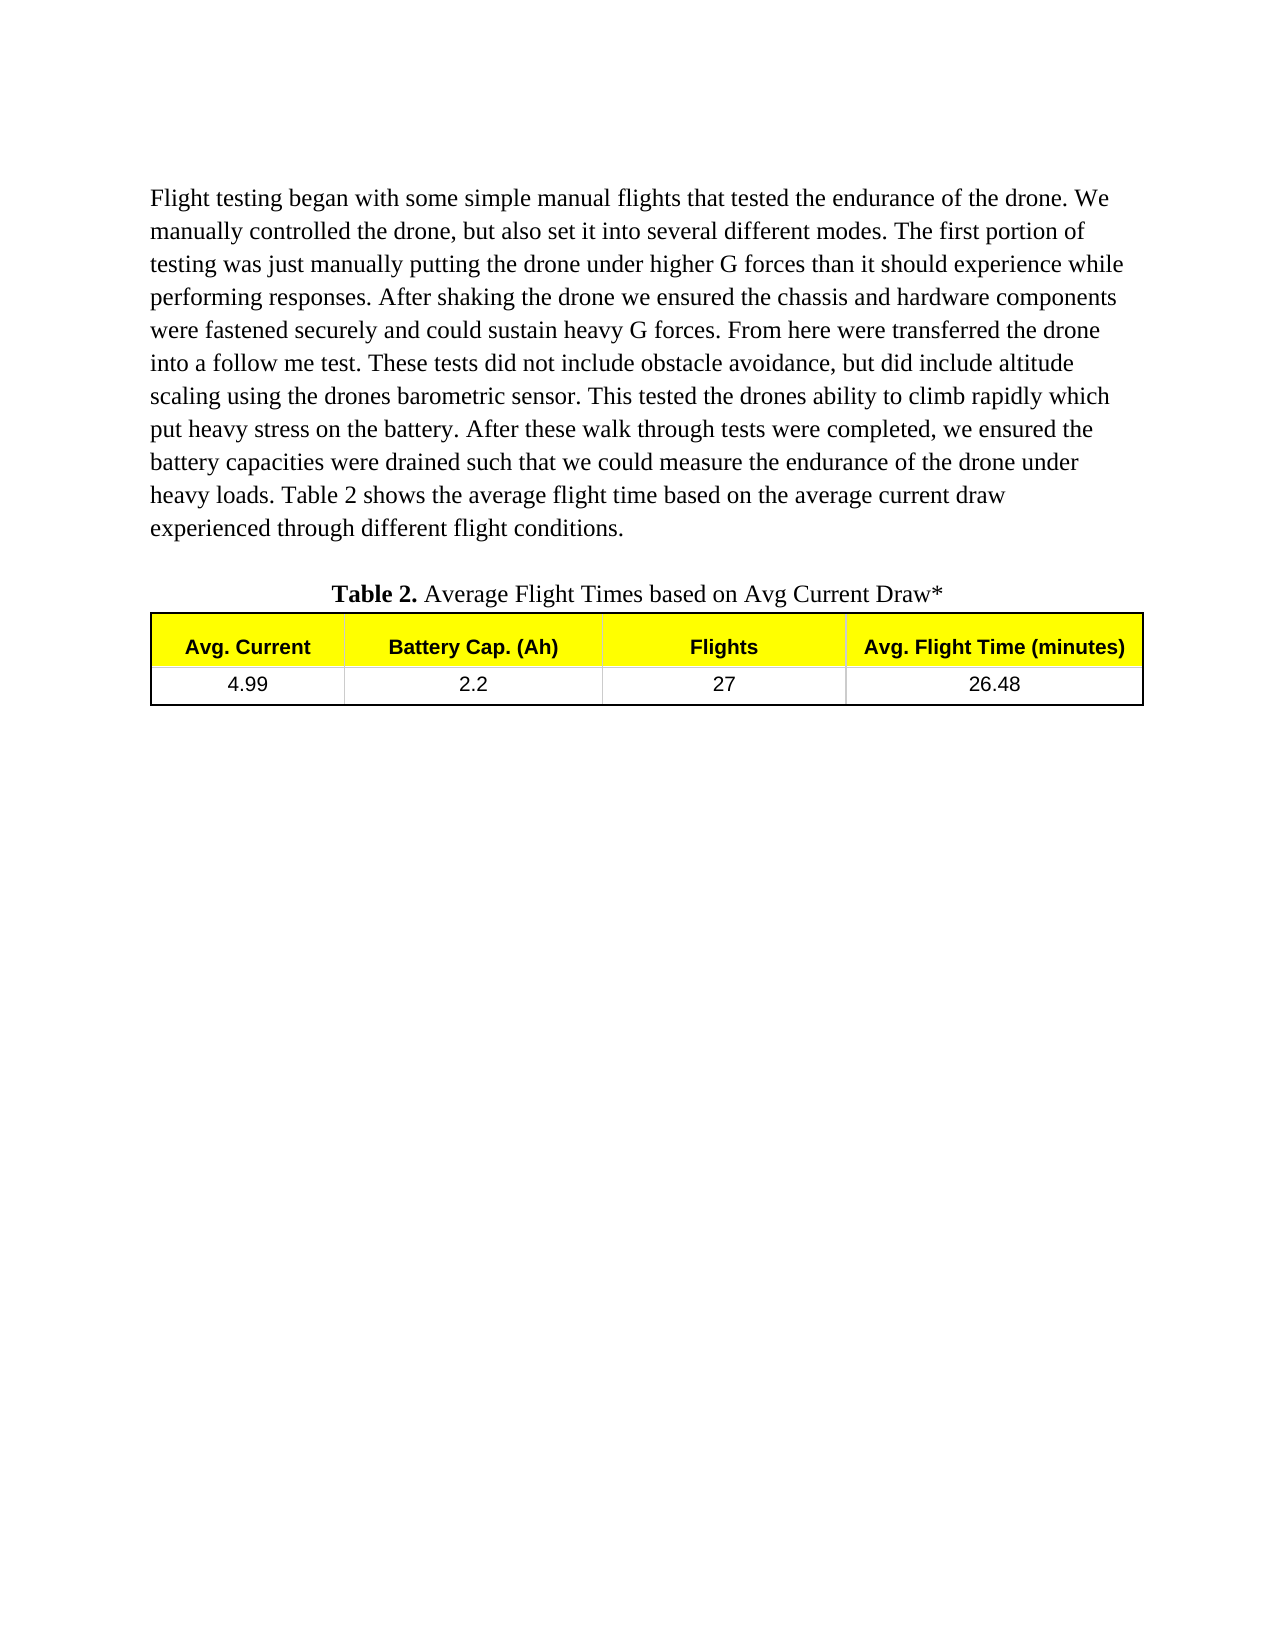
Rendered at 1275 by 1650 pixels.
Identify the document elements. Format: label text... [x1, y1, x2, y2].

table_cell 27 [603, 668, 845, 704]
table_cell 2.2 [345, 668, 602, 704]
table_header Flights [603, 614, 845, 666]
text Flight testing began with some simple manual flights that tested the endurance of the drone. We manually controlled the drone, but also set it into several different modes. The first portion of testing was just manually putting the drone under higher G forces than it should experience while performing responses. After shaking the drone we ensured the chassis and hardware components were fastened securely and could sustain heavy G forces. From here were transferred the drone into a follow me test. These tests did not include obstacle avoidance, but did include altitude scaling using the drones barometric sensor. This tested the drones ability to climb rapidly which put heavy stress on the battery. After these walk through tests were completed, we ensured the battery capacities were drained such that we could measure the endurance of the drone under heavy loads. Table 2 shows the average flight time based on the average current draw experienced through different flight conditions. [150, 183, 1125, 542]
table_cell 26.48 [847, 668, 1142, 704]
table_header Avg. Flight Time (minutes) [847, 614, 1142, 666]
text Table 2. Average Flight Times based on Avg Current Draw* [150, 579, 1125, 608]
table_cell 4.99 [152, 668, 344, 704]
table_header Battery Cap. (Ah) [345, 614, 602, 666]
table_header Avg. Current [152, 614, 344, 666]
